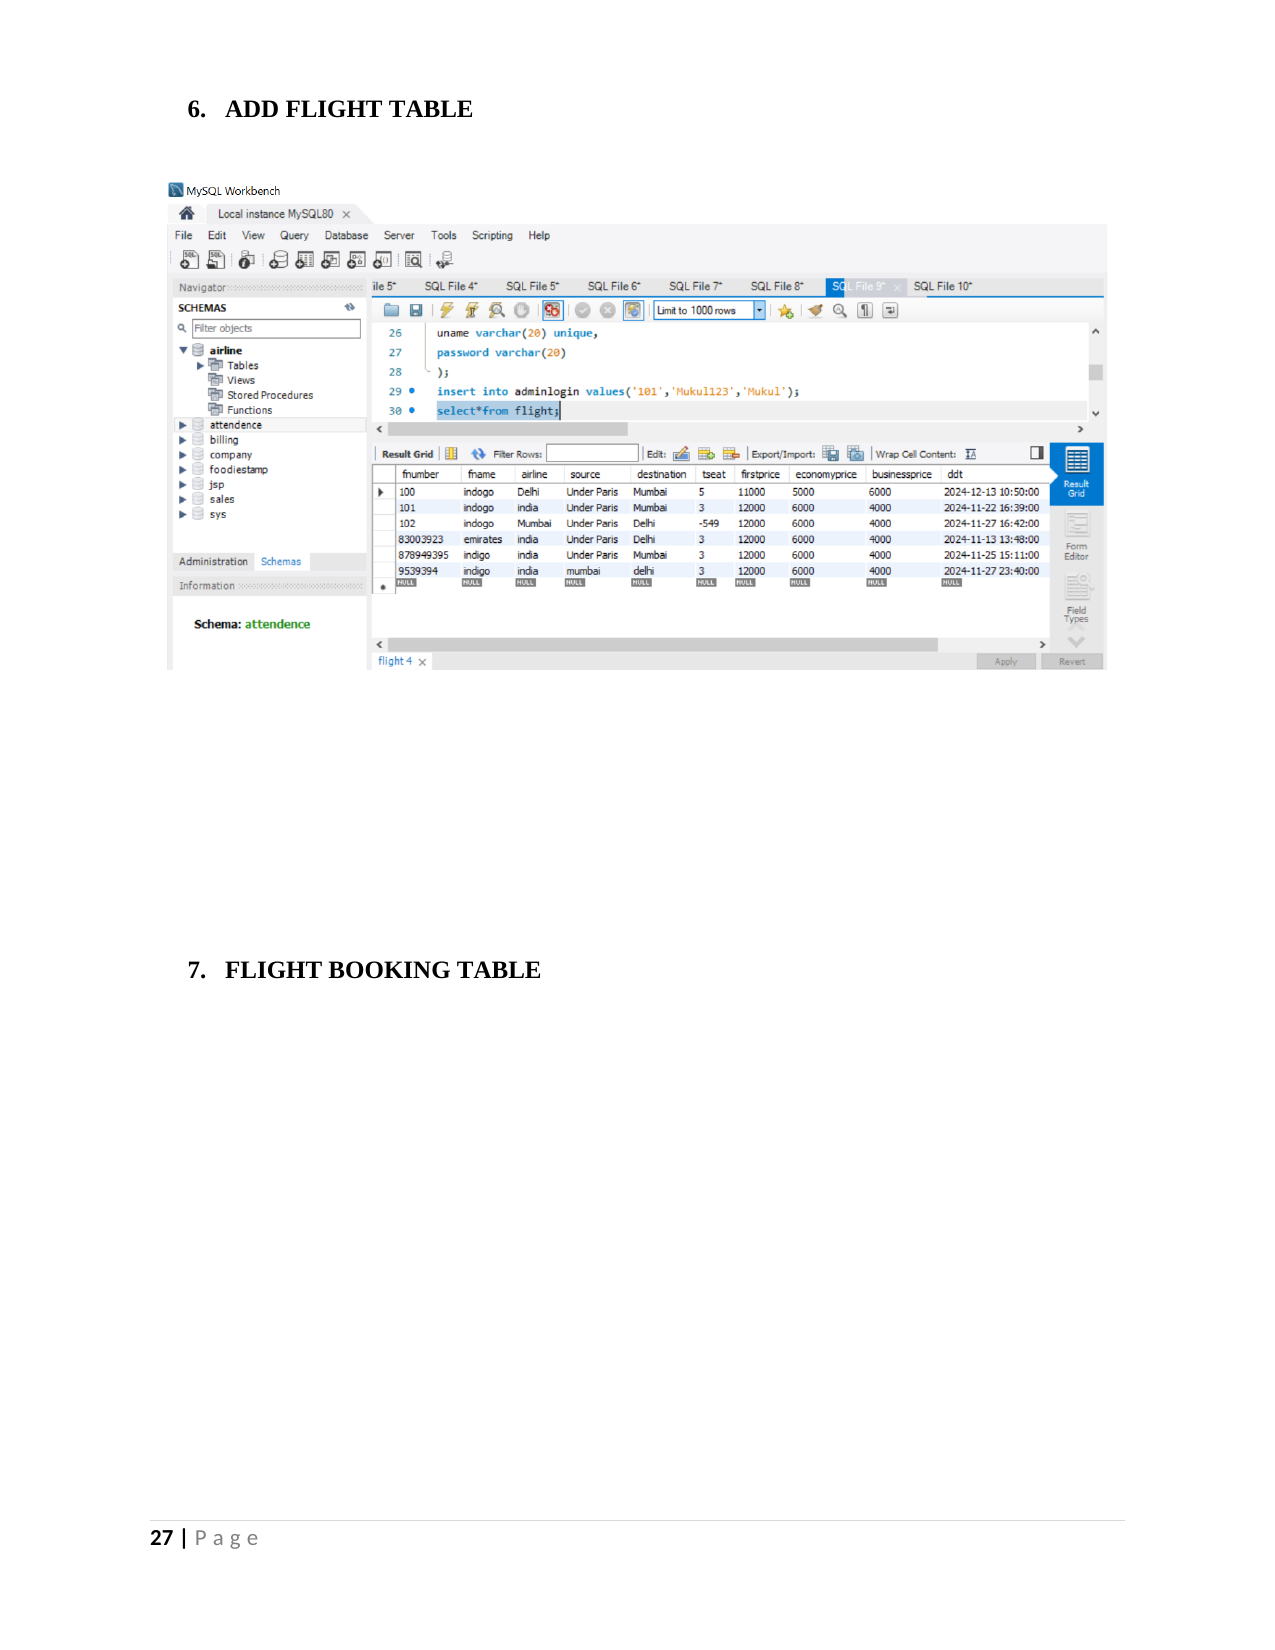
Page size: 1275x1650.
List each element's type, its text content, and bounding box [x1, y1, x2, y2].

list ADD FLIGHT TABLE [187, 94, 1125, 122]
picture [167, 180, 1108, 670]
list FLIGHT BOOKING TABLE [187, 955, 1125, 984]
